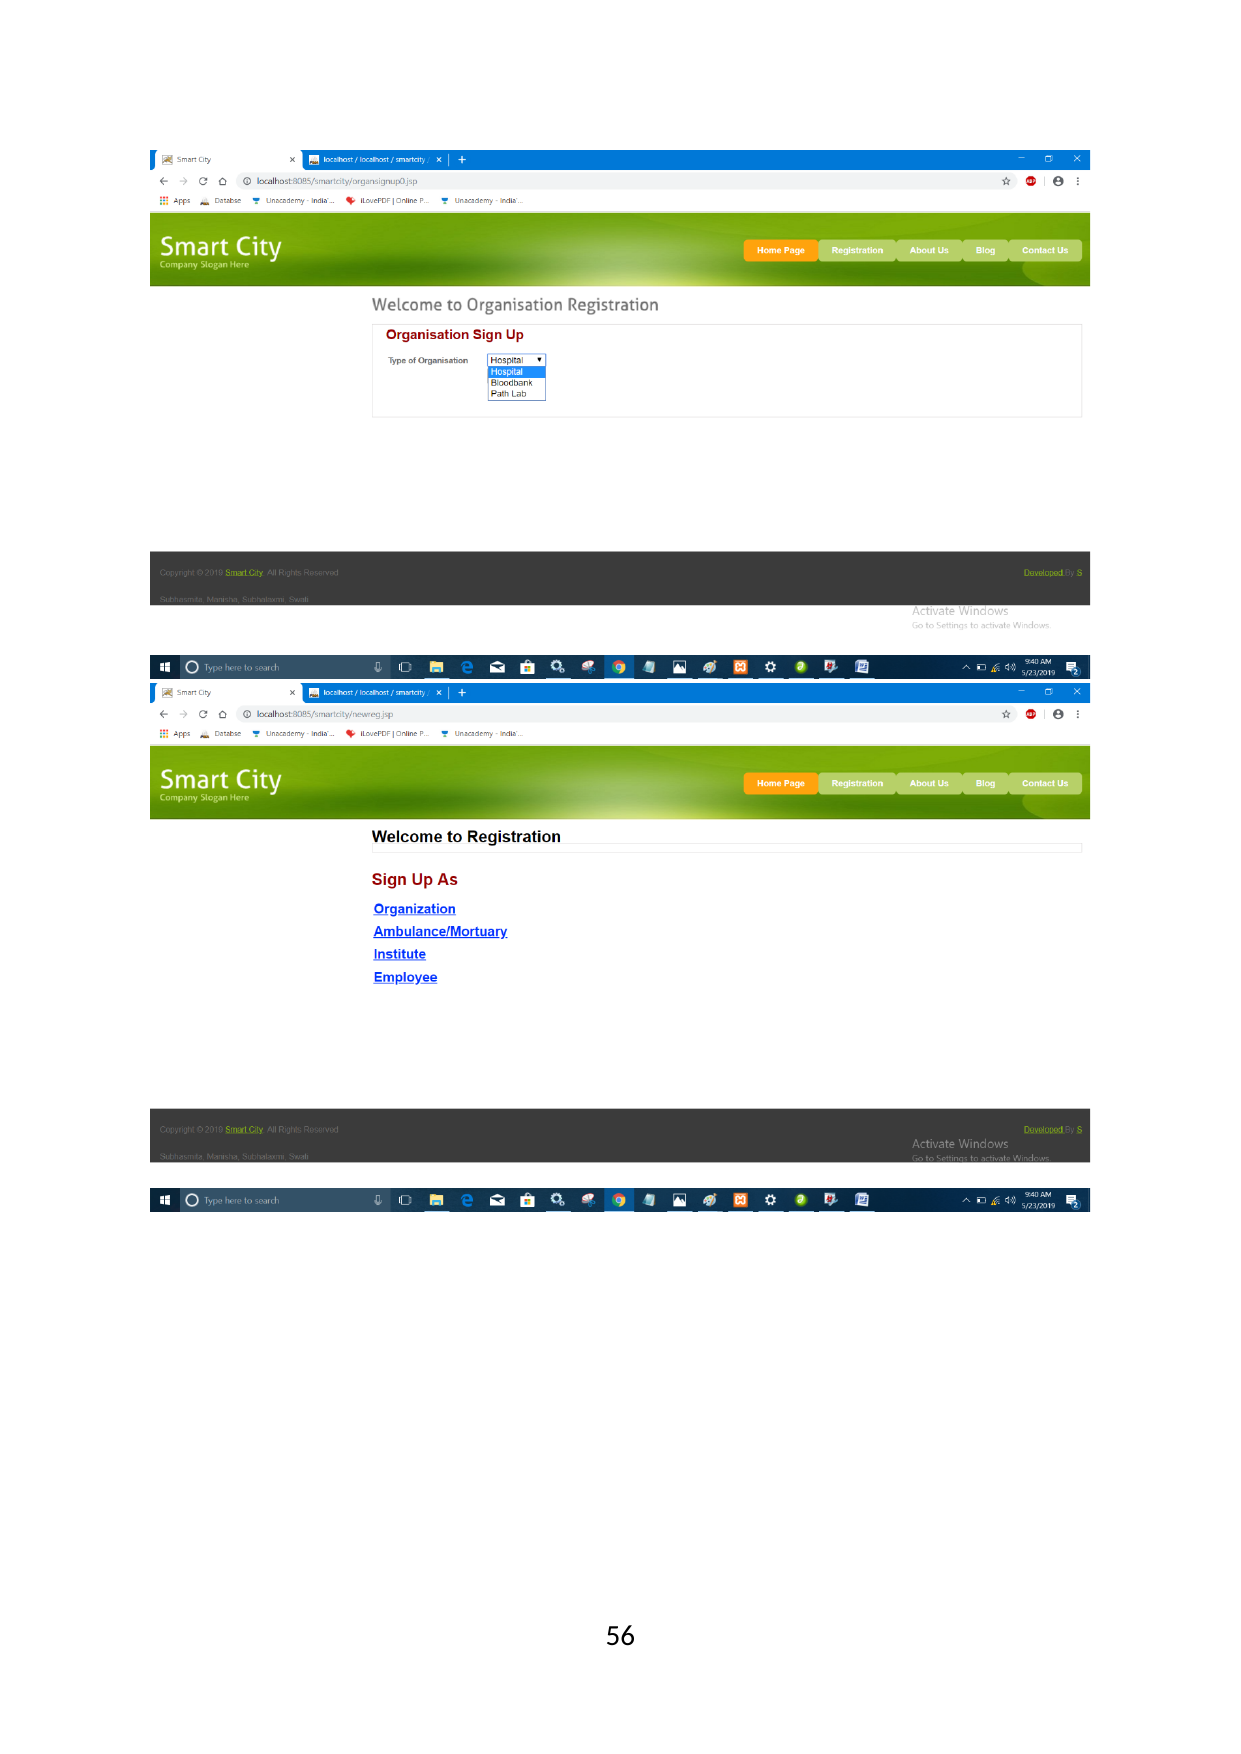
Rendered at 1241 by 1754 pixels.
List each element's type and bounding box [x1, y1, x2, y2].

picture [150, 683, 1091, 1212]
picture [150, 150, 1091, 679]
